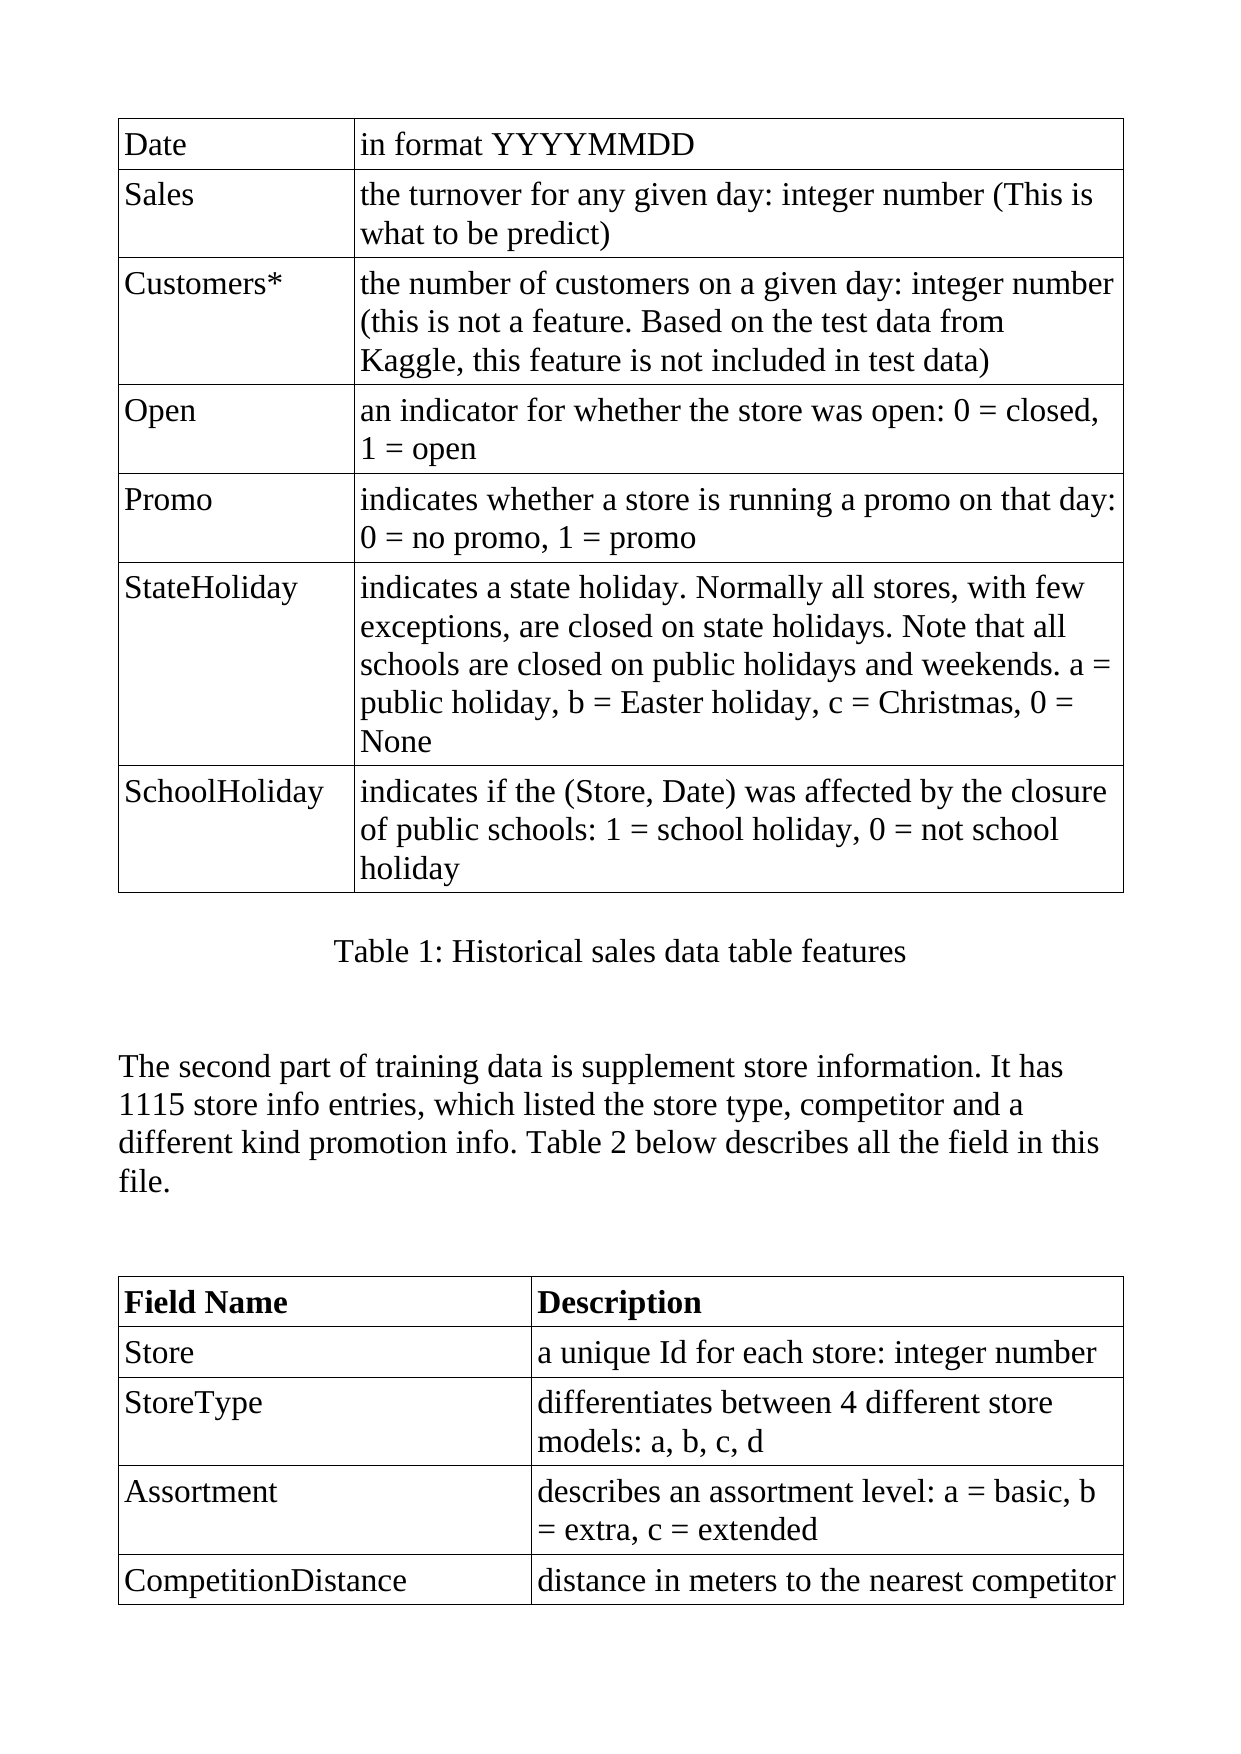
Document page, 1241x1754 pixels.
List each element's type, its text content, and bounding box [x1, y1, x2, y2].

table_cell Date [119, 119, 354, 168]
text The second part of training data is supplement store information. It has 1115 store info entries, which listed the store type, competitor and a different kind promotion info. Table 2 below describes all the field in this file. [118, 1046, 1122, 1199]
table_cell SchoolHoliday [119, 766, 354, 892]
table_cell describes an assortment level: a = basic, b = extra, c = extended [532, 1466, 1123, 1554]
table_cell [532, 1555, 1123, 1604]
table_cell the turnover for any given day: integer number (This is what to be predict) [355, 170, 1123, 257]
table_cell Promo [119, 474, 354, 561]
table_cell CompetitionDistance [119, 1555, 531, 1604]
table_cell indicates a state holiday. Normally all stores, with few exceptions, are closed on state holidays. Note that all schools are closed on public holidays and weekends. a = public holiday, b = Easter holiday, c = Christmas, 0 = None [355, 563, 1123, 765]
table_cell StateHoliday [119, 563, 354, 765]
table_cell StoreType [119, 1378, 531, 1465]
table_header Description [532, 1277, 1123, 1326]
table_header Field Name [119, 1277, 531, 1326]
table_cell Assortment [119, 1466, 531, 1554]
table_cell Store [119, 1327, 531, 1376]
table_cell Customers* [119, 258, 354, 384]
table_cell in format YYYYMMDD [355, 119, 1123, 168]
table_cell Open [119, 385, 354, 473]
table_cell an indicator for whether the store was open: 0 = closed, 1 = open [355, 385, 1123, 473]
table_cell indicates if the (Store, Date) was affected by the closure of public schools: 1 = school holiday, 0 = not school holiday [355, 766, 1123, 892]
table_cell a unique Id for each store: integer number [532, 1327, 1123, 1376]
table_cell the number of customers on a given day: integer number (this is not a feature. Based on the test data from Kaggle, this feature is not included in test data) [355, 258, 1123, 384]
text Table 1: Historical sales data table features [118, 931, 1122, 969]
table_cell differentiates between 4 different store models: a, b, c, d [532, 1378, 1123, 1465]
table_cell indicates whether a store is running a promo on that day: 0 = no promo, 1 = promo [355, 474, 1123, 561]
table_cell Sales [119, 170, 354, 257]
